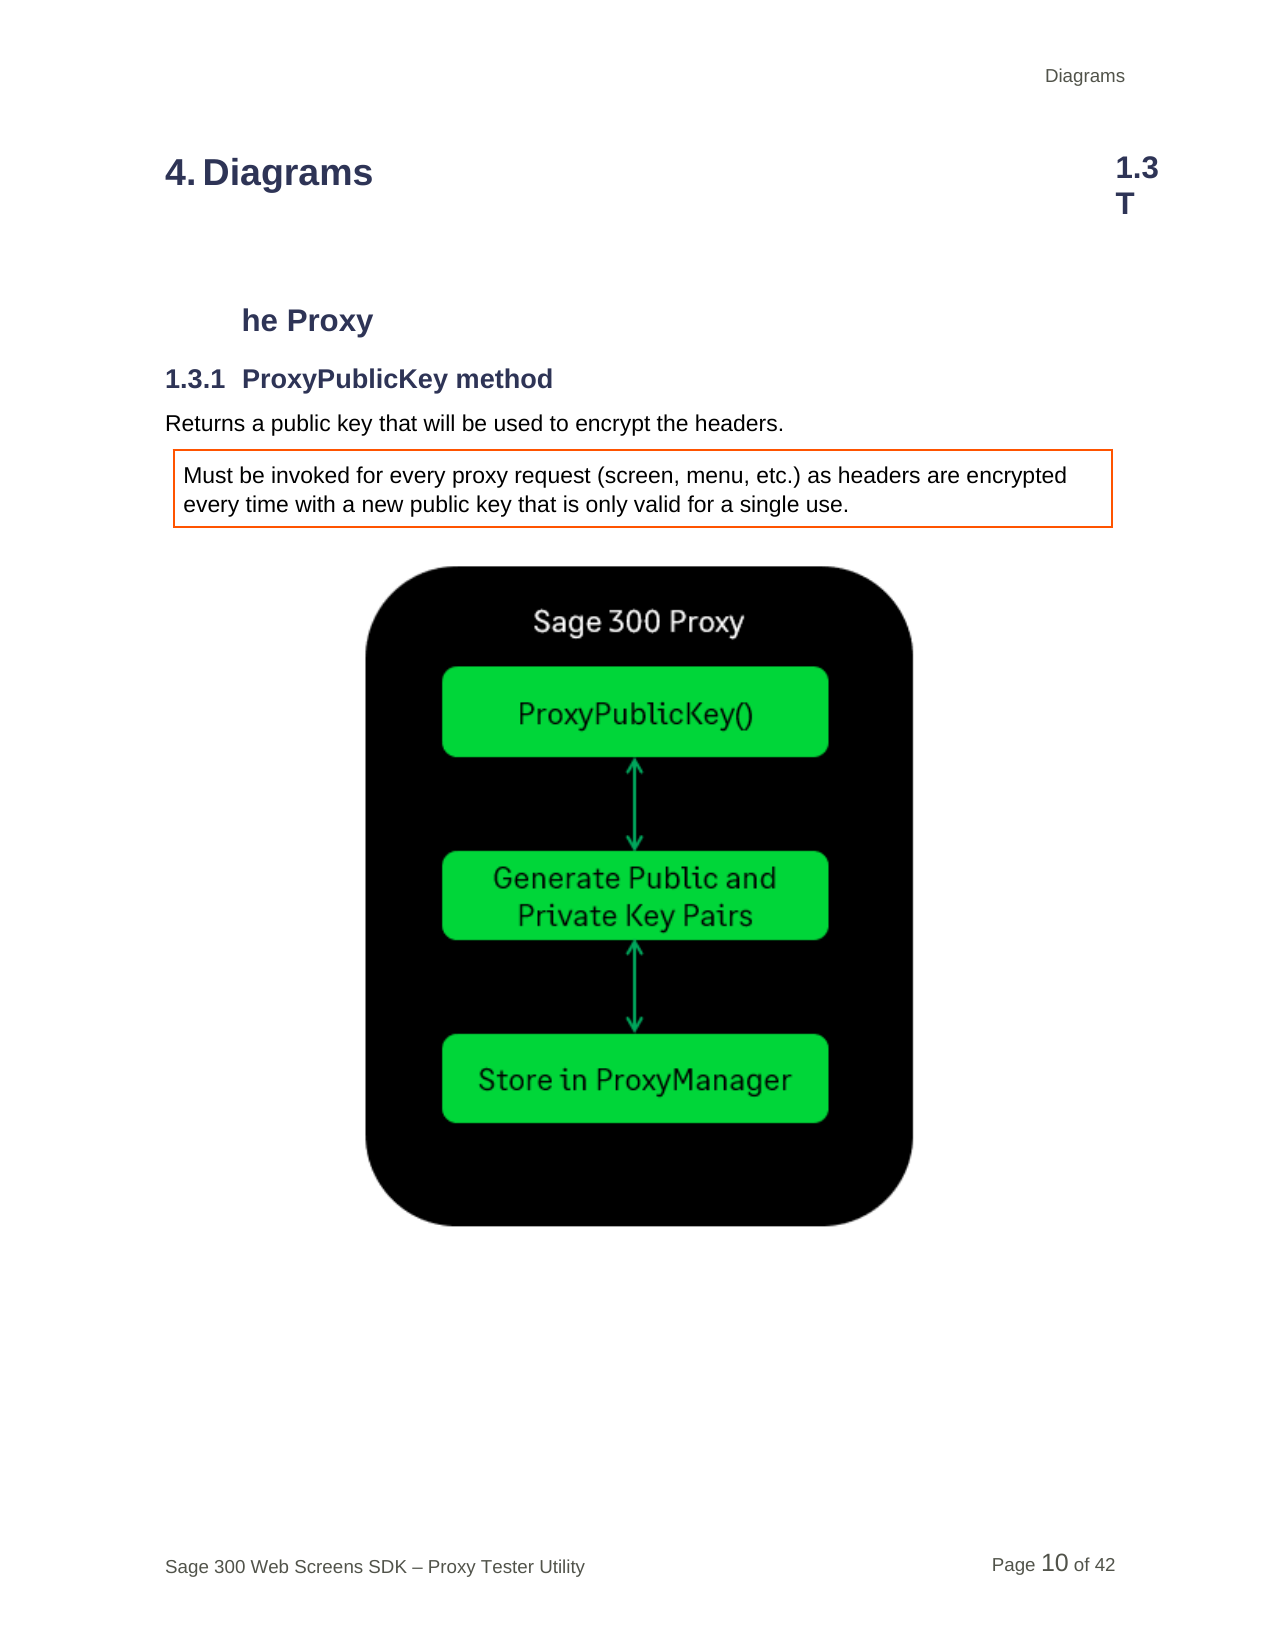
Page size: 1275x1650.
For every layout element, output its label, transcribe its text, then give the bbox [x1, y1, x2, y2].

text Returns a public key that will be used to encrypt the headers. [165, 407, 1125, 436]
subtitle ProxyPublicKey method [165, 363, 1125, 394]
picture [322, 540, 968, 1250]
text Must be invoked for every proxy request (screen, menu, etc.) as headers are encrypted every time with a new public key that is only valid for a single use. [175, 451, 1111, 526]
subtitle The Proxy [165, 193, 1125, 338]
subtitle Diagrams [165, 149, 1115, 193]
